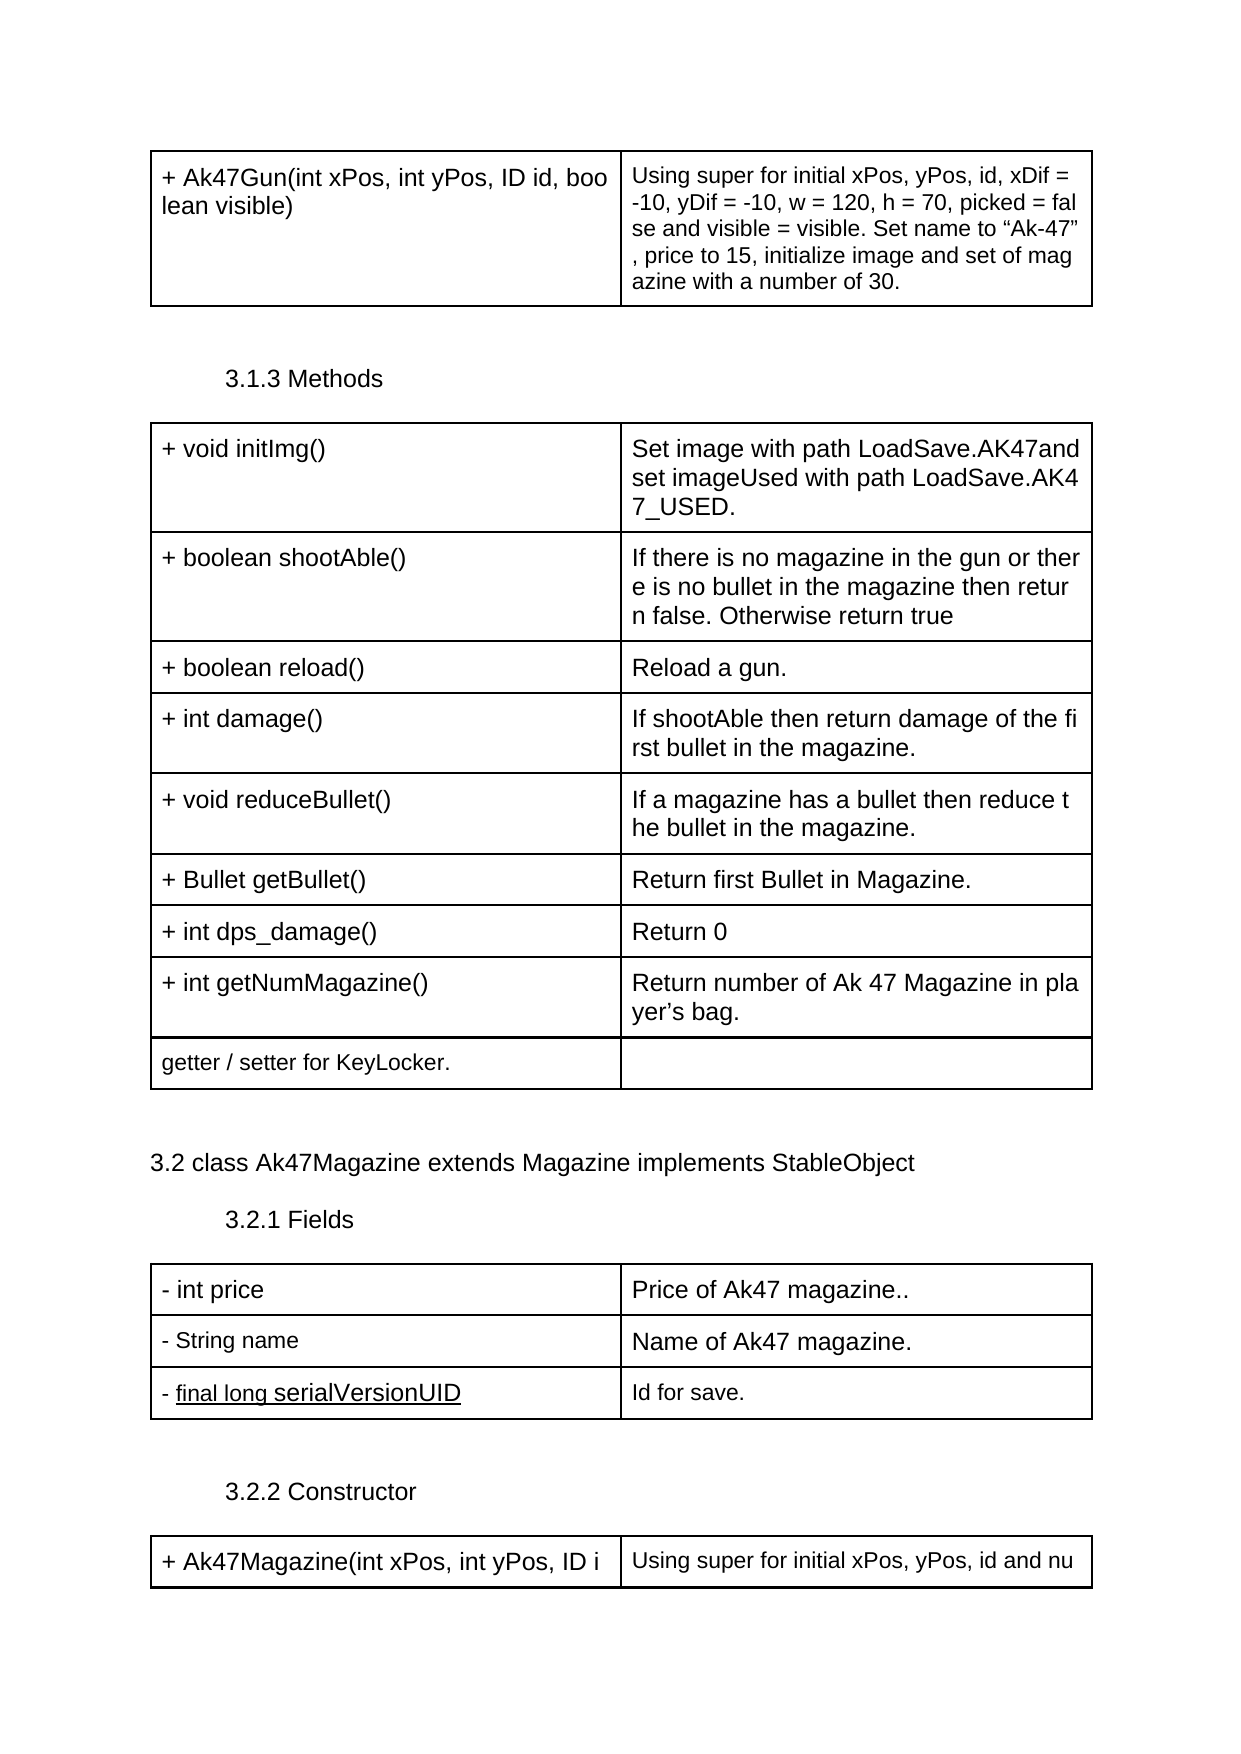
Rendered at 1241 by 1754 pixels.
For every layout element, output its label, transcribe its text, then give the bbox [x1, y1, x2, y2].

table_cell + int dps_damage() [152, 906, 620, 956]
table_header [152, 1537, 620, 1586]
table_header Price of Ak47 magazine.. [622, 1265, 1091, 1314]
table_cell If there is no magazine in the gun or there is no bullet in the magazine then return false. Otherwise return true [622, 533, 1091, 640]
table_cell + int damage() [152, 694, 620, 772]
table_header - int price [152, 1265, 620, 1314]
text 3.1.3 Methods [150, 364, 1090, 393]
table_cell - final long serialVersionUID [152, 1368, 620, 1418]
table_cell getter / setter for KeyLocker. [152, 1039, 620, 1088]
table_cell Name of Ak47 magazine. [622, 1316, 1091, 1366]
table_cell If a magazine has a bullet then reduce the bullet in the magazine. [622, 774, 1091, 853]
text 3.2.1 Fields [150, 1205, 1090, 1234]
table_cell + Ak47Gun(int xPos, int yPos, ID id, boolean visible) [152, 152, 620, 305]
table_cell Reload a gun. [622, 642, 1091, 692]
table_cell + int getNumMagazine() [152, 958, 620, 1036]
table_cell Return number of Ak 47 Magazine in player’s bag. [622, 958, 1091, 1036]
table_cell + Bullet getBullet() [152, 855, 620, 904]
table_cell If shootAble then return damage of the first bullet in the magazine. [622, 694, 1091, 772]
table_cell Return 0 [622, 906, 1091, 956]
text 3.2.2 Constructor [150, 1477, 1090, 1506]
table_cell + void reduceBullet() [152, 774, 620, 853]
table_cell Id for save. [622, 1368, 1091, 1418]
table_header + void initImg() [152, 424, 620, 531]
table_cell + boolean reload() [152, 642, 620, 692]
table_cell + boolean shootAble() [152, 533, 620, 640]
table_cell - String name [152, 1316, 620, 1366]
table_cell Return first Bullet in Magazine. [622, 855, 1091, 904]
table_header Set image with path LoadSave.AK47and set imageUsed with path LoadSave.AK47_USED. [622, 424, 1091, 531]
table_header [622, 1537, 1091, 1586]
table_cell [622, 1039, 1091, 1088]
table_cell Using super for initial xPos, yPos, id, xDif = -10, yDif = -10, w = 120, h = 70, picked = false and visible = visible. Set name to “Ak-47”, price to 15, initialize image and set of magazine with a number of 30. [622, 152, 1091, 305]
text 3.2 class Ak47Magazine extends Magazine implements StableObject [150, 1148, 1090, 1176]
